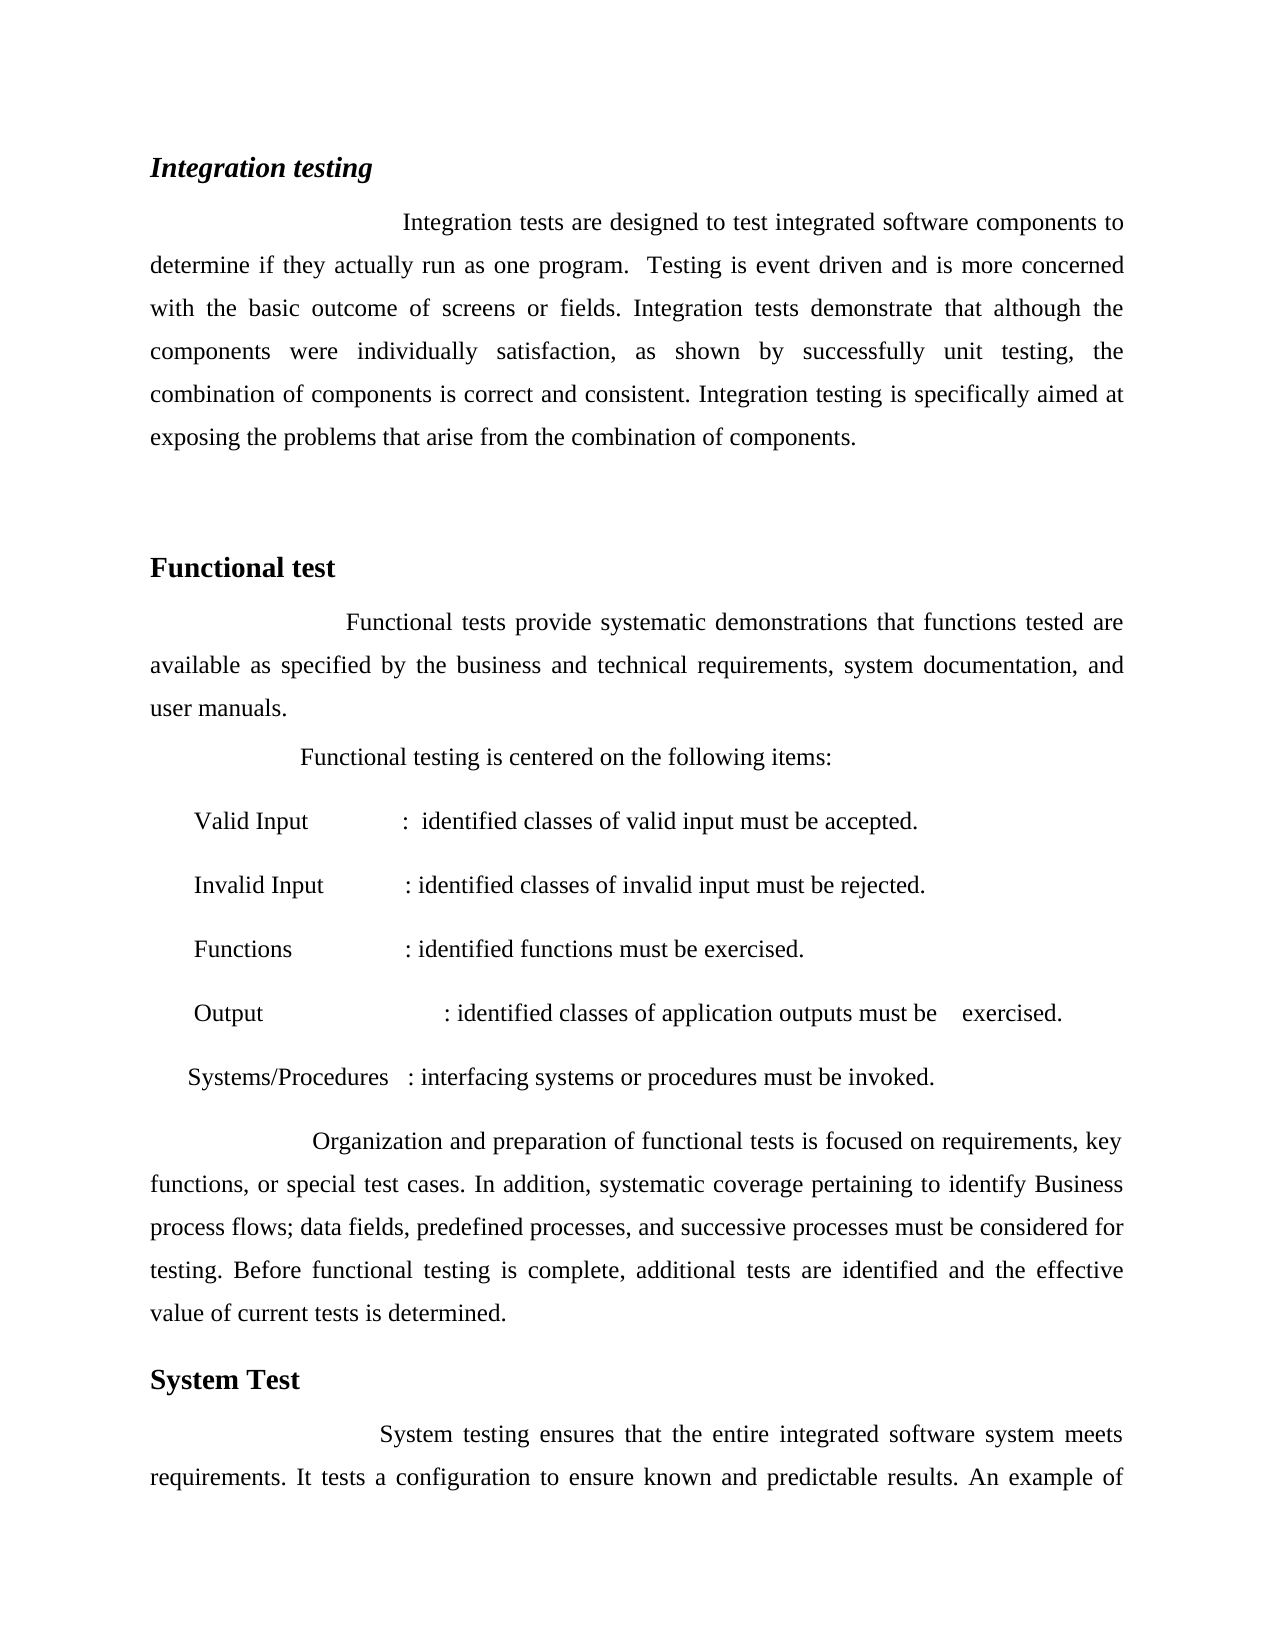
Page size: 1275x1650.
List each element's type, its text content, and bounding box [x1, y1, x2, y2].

text Invalid Input : identified classes of invalid input must be rejected. [150, 870, 1125, 899]
subtitle Integration testing [150, 150, 1125, 183]
subtitle Functional test [150, 550, 1125, 584]
text Valid Input : identified classes of valid input must be accepted. [150, 806, 1125, 835]
text Systems/Procedures : interfacing systems or procedures must be invoked. [150, 1062, 1125, 1091]
text Output : identified classes of application outputs must be exercised. [150, 998, 1125, 1027]
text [150, 1419, 1125, 1491]
text Functional testing is centered on the following items: [150, 742, 1125, 771]
text Organization and preparation of functional tests is focused on requirements, key functions, or special test cases. In addition, systematic coverage pertaining to identify Business process flows; data fields, predefined processes, and successive processes must be considered for testing. Before functional testing is complete, additional tests are identified and the effective value of current tests is determined. [150, 1126, 1125, 1327]
subtitle System Test [150, 1362, 1125, 1396]
subtitle Functional tests provide systematic demonstrations that functions tested are available as specified by the business and technical requirements, system documentation, and user manuals. [150, 607, 1125, 722]
text Integration tests are designed to test integrated software components to determine if they actually run as one program. Testing is event driven and is more concerned with the basic outcome of screens or fields. Integration tests demonstrate that although the components were individually satisfaction, as shown by successfully unit testing, the combination of components is correct and consistent. Integration testing is specifically aimed at exposing the problems that arise from the combination of components. [150, 207, 1125, 451]
text Functions : identified functions must be exercised. [150, 934, 1125, 963]
